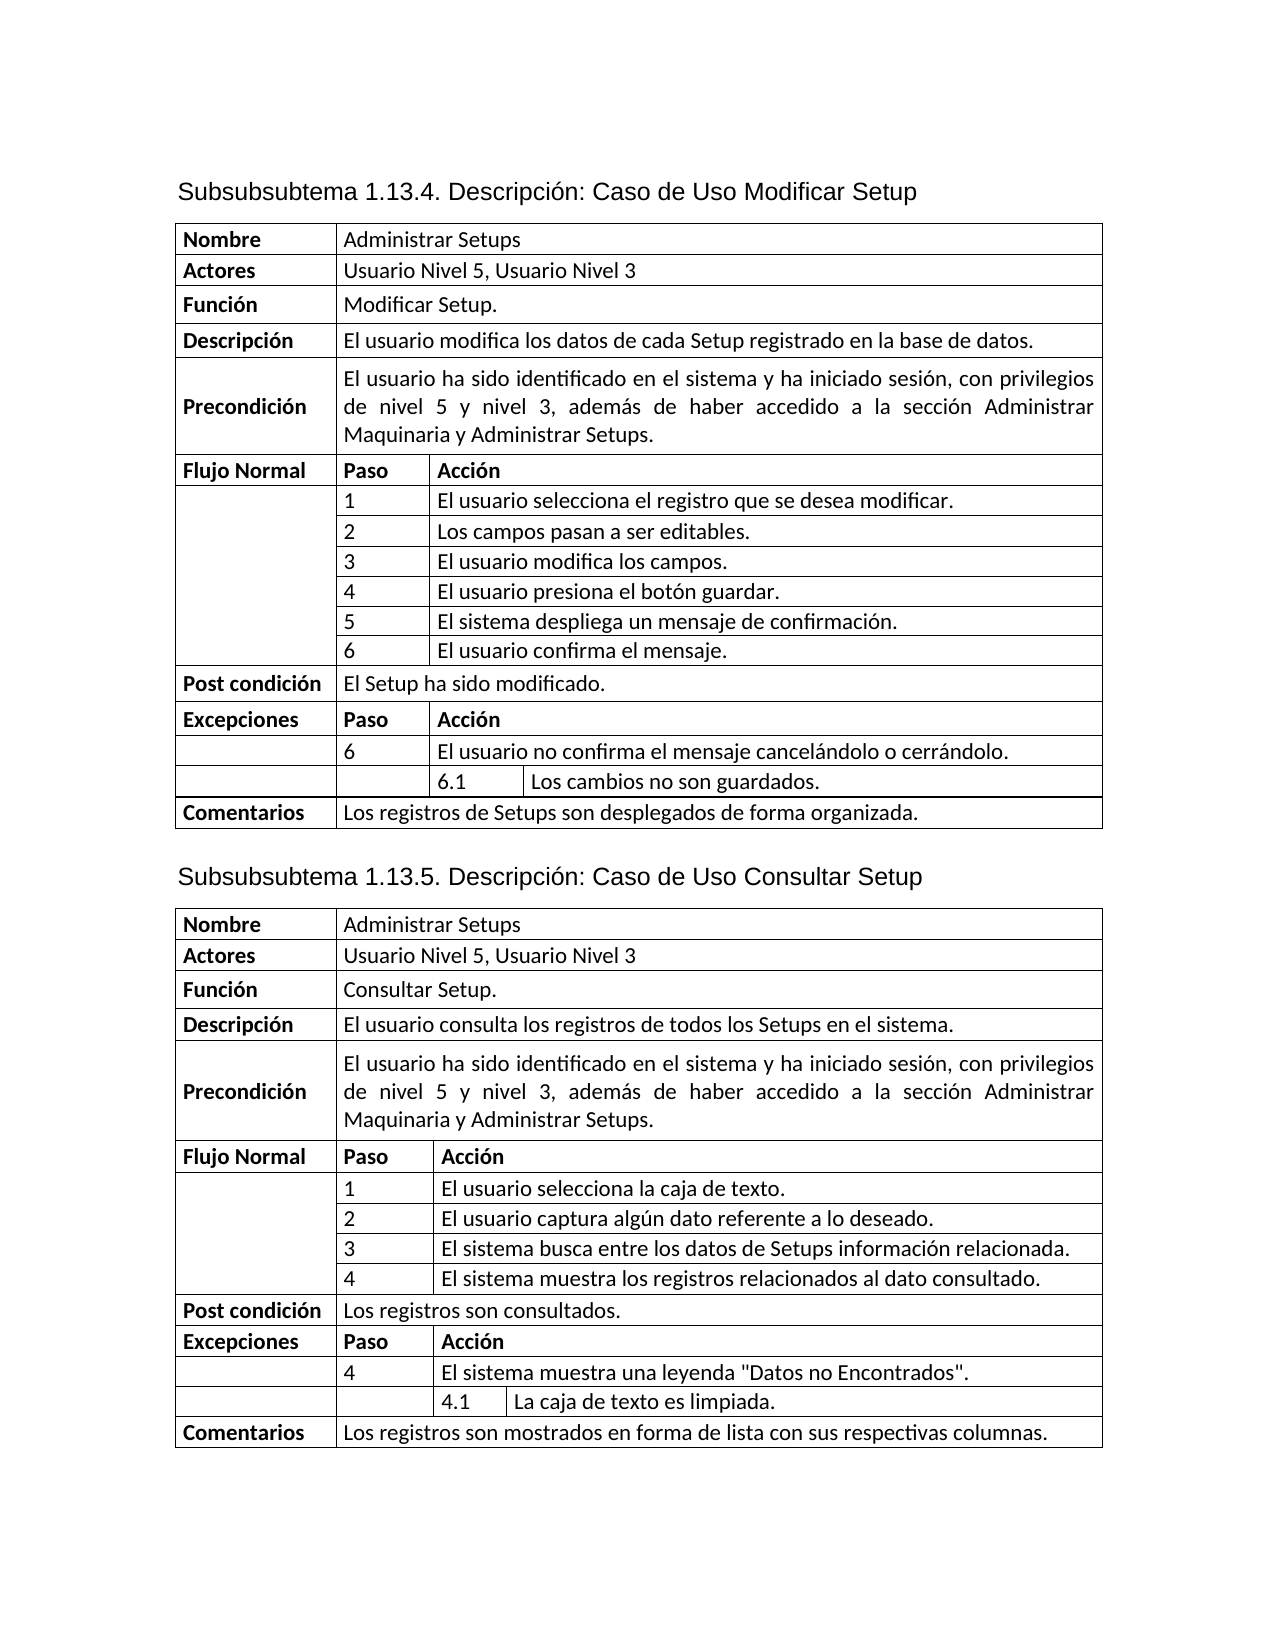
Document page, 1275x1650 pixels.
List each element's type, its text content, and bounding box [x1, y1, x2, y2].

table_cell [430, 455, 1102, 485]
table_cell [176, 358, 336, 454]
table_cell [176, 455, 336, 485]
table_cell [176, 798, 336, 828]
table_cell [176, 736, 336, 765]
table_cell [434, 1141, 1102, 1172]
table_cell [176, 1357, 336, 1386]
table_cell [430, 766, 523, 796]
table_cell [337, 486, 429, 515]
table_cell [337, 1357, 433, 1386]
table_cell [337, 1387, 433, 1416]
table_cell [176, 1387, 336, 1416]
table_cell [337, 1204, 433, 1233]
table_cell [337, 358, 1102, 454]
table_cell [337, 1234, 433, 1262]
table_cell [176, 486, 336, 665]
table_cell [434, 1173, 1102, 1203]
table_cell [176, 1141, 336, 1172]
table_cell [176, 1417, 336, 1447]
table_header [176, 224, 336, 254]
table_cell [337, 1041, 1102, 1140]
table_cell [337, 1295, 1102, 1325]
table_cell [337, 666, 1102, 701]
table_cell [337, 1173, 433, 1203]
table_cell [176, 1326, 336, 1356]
subtitle Subsubsubtema 1.13.5. Descripción: Caso de Uso Consultar Setup [177, 862, 1157, 891]
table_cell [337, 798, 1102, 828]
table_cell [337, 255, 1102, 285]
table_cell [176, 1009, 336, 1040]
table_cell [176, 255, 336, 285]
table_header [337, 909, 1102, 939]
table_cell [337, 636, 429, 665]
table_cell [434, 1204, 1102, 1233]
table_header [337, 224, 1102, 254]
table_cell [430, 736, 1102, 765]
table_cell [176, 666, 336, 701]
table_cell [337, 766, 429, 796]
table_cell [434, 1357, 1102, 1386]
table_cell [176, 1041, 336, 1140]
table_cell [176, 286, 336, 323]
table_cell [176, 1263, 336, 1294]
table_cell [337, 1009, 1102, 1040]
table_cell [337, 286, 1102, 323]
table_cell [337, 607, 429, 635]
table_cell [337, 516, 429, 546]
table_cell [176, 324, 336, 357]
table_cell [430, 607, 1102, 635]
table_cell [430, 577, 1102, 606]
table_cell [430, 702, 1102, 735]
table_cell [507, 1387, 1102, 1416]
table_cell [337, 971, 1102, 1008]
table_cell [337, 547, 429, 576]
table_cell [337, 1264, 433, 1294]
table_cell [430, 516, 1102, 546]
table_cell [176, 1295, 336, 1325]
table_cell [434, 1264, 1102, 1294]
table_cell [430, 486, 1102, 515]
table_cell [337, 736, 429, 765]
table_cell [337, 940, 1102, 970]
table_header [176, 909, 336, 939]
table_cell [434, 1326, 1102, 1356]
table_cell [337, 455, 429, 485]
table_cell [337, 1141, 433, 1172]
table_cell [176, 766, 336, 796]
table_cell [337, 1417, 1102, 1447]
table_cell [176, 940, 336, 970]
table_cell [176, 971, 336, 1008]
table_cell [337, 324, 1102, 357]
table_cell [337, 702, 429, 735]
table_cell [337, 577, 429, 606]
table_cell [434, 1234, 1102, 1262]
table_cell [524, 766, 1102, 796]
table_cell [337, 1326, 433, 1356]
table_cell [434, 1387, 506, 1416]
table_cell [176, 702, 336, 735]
subtitle Subsubsubtema 1.13.4. Descripción: Caso de Uso Modificar Setup [177, 177, 1157, 206]
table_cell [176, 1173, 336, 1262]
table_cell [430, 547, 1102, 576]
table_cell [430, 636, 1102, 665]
